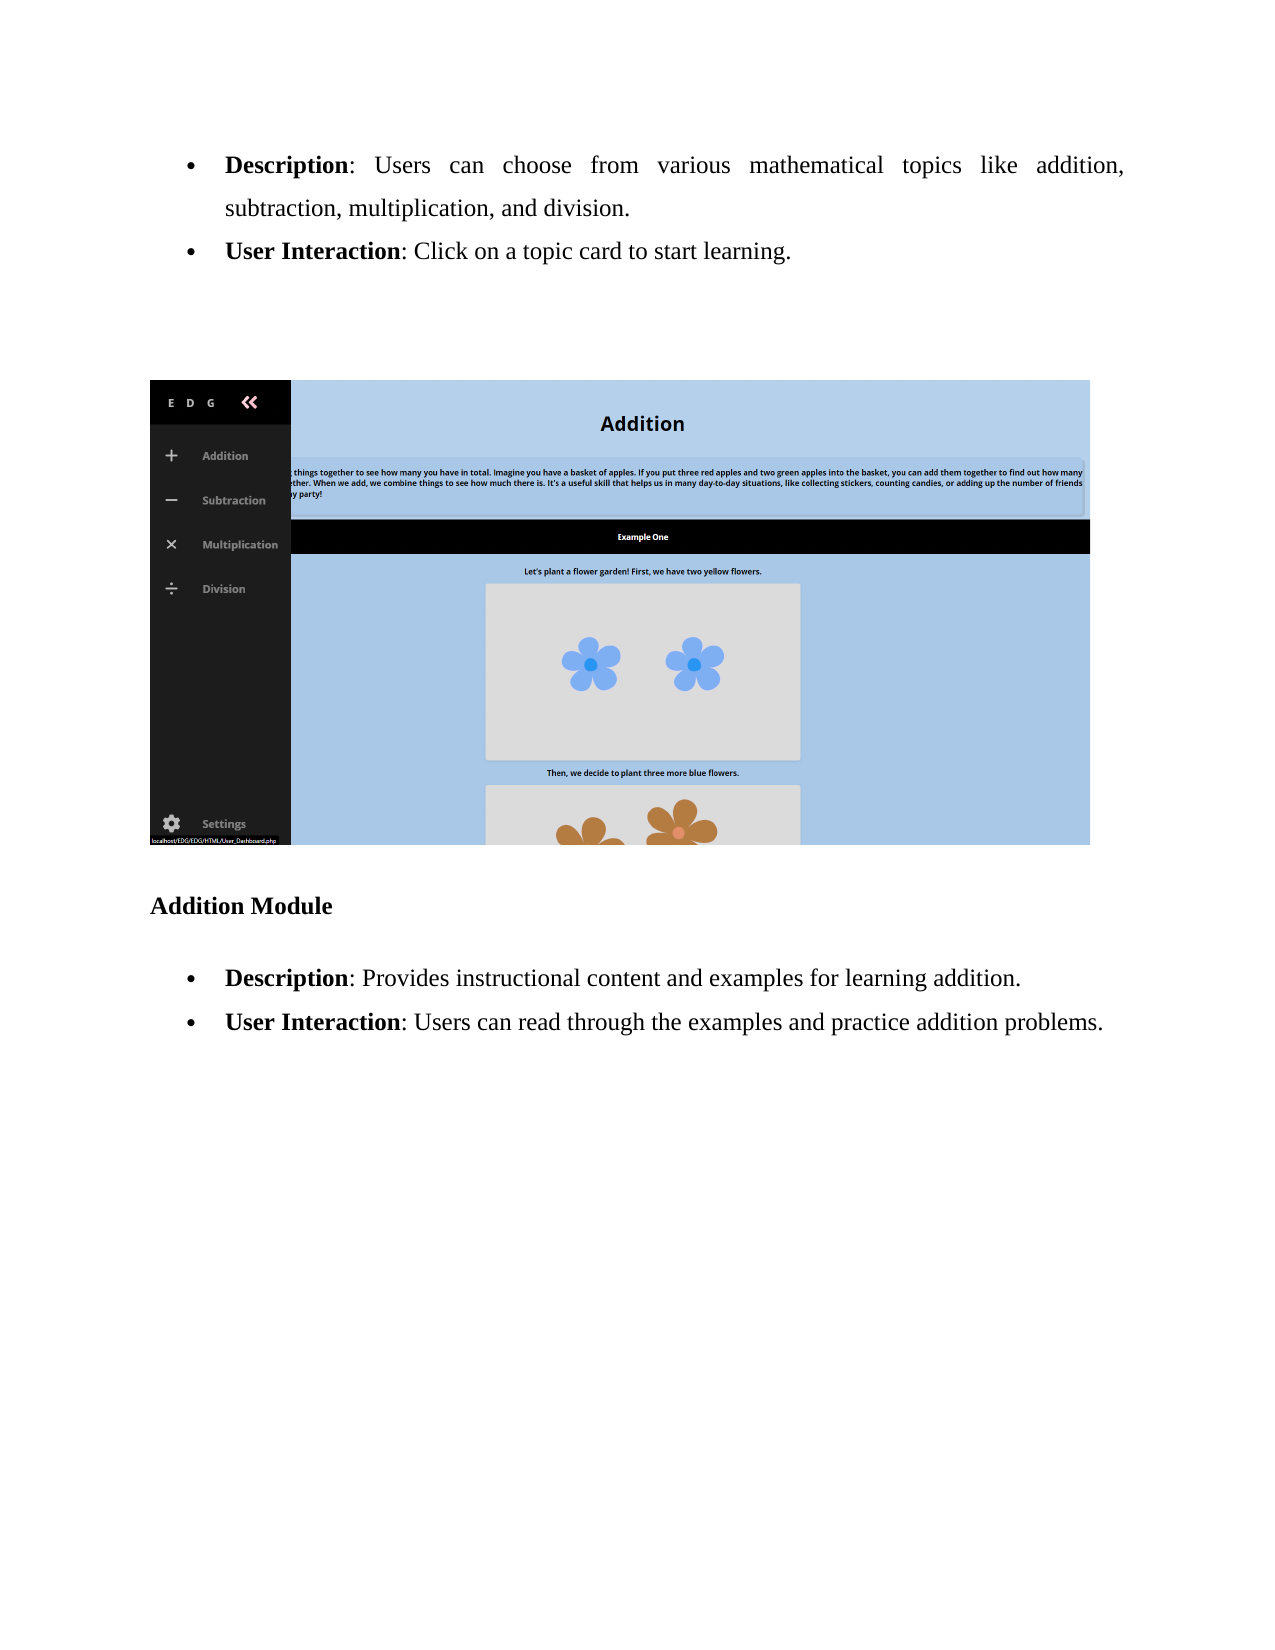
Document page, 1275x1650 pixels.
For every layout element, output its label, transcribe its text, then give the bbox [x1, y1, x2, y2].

list User Interaction: Click on a topic card to start learning. [187, 236, 1125, 265]
list User Interaction: Users can read through the examples and practice addition problems. [187, 1007, 1125, 1035]
text Addition Module [150, 891, 1125, 920]
picture [150, 380, 1091, 845]
list Description: Users can choose from various mathematical topics like addition, subtraction, multiplication, and division. [187, 150, 1125, 222]
list Description: Provides instructional content and examples for learning addition. [187, 963, 1125, 992]
